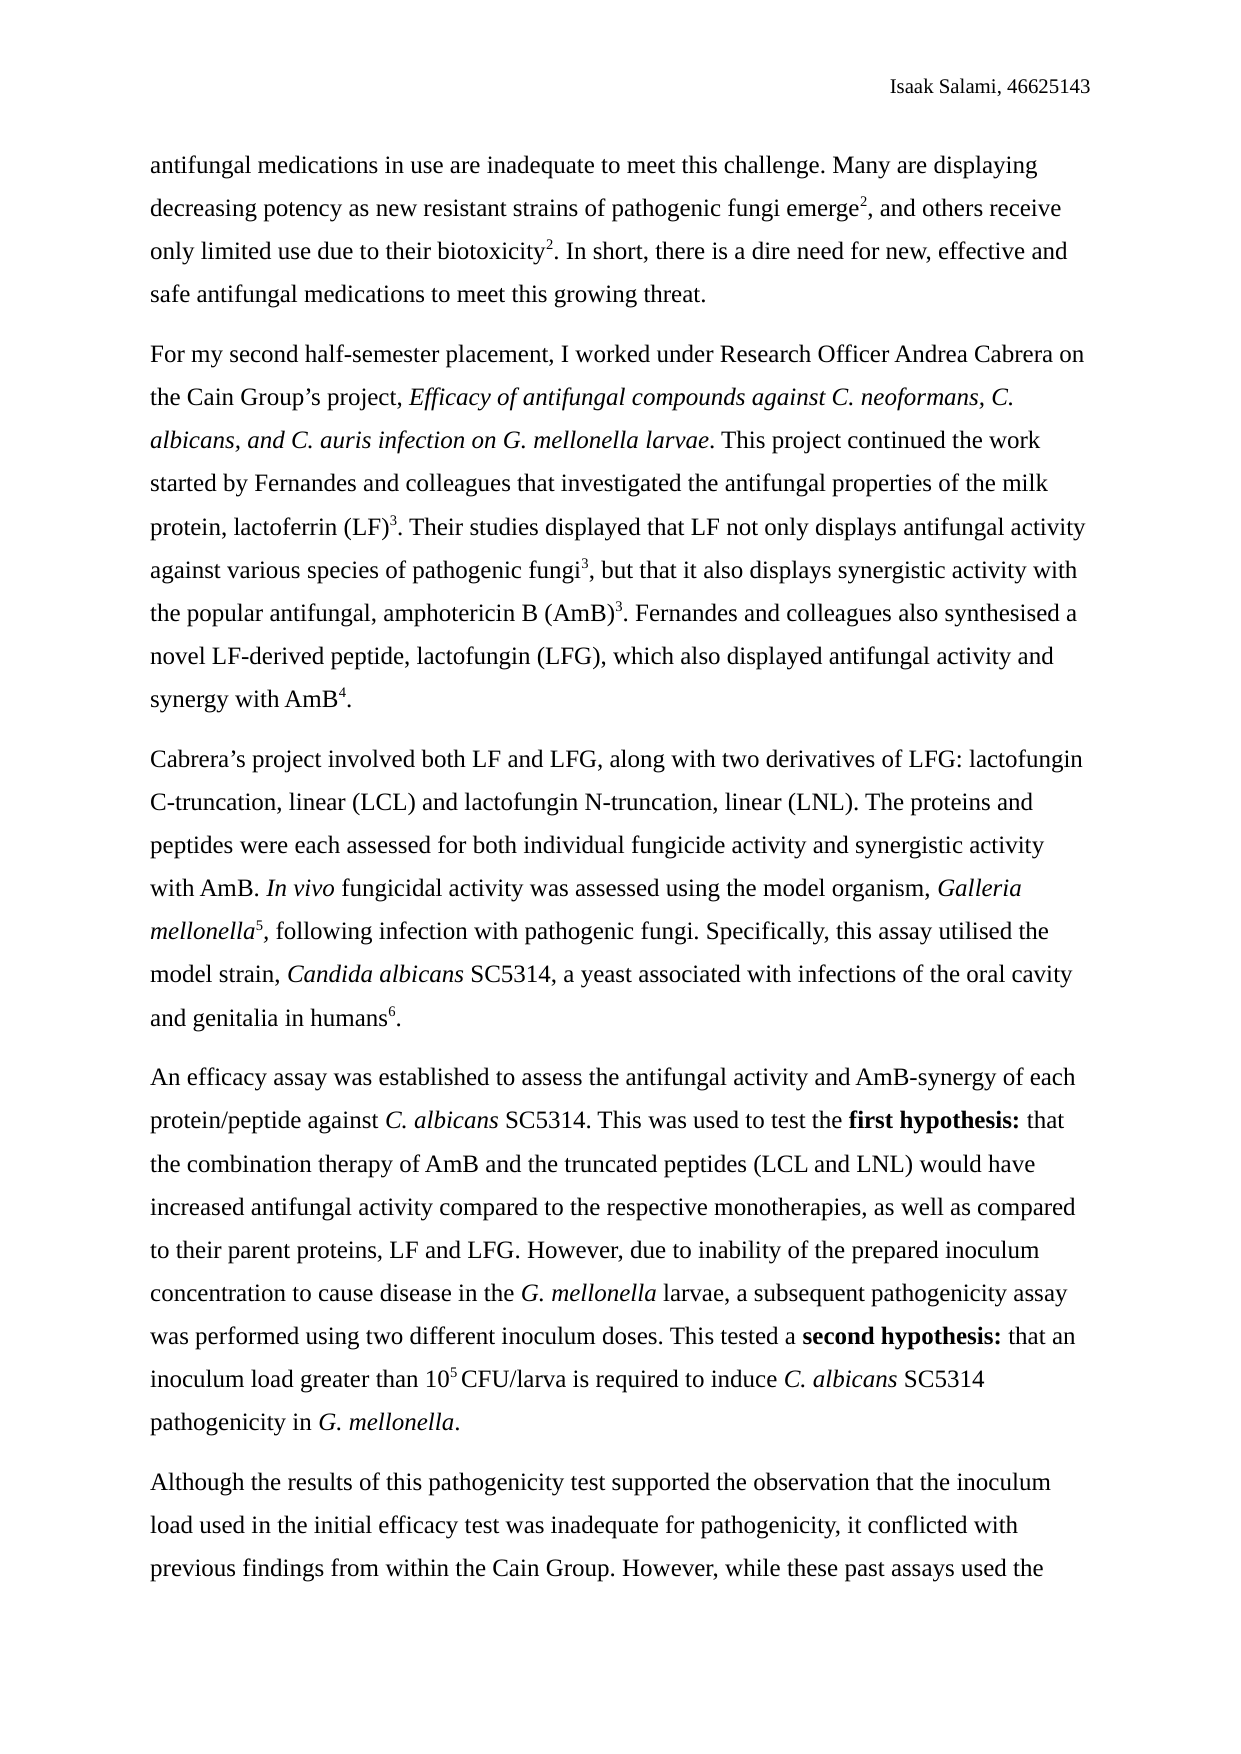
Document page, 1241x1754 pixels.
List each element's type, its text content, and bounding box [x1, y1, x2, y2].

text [150, 150, 1090, 308]
text An efficacy assay was established to assess the antifungal activity and AmB-synergy of each protein/peptide against C. albicans SC5314. This was used to test the first hypothesis: that the combination therapy of AmB and the truncated peptides (LCL and LNL) would have increased antifungal activity compared to the respective monotherapies, as well as compared to their parent proteins, LF and LFG. However, due to inability of the prepared inoculum concentration to cause disease in the G. mellonella larvae, a subsequent pathogenicity assay was performed using two different inoculum doses. This tested a second hypothesis: that an inoculum load greater than 105 CFU/larva is required to induce C. albicans SC5314 pathogenicity in G. mellonella. [150, 1062, 1090, 1436]
text For my second half-semester placement, I worked under Research Officer Andrea Cabrera on the Cain Group’s project, Efficacy of antifungal compounds against C. neoformans, C. albicans, and C. auris infection on G. mellonella larvae. This project continued the work started by Fernandes and colleagues that investigated the antifungal properties of the milk protein, lactoferrin (LF)3. Their studies displayed that LF not only displays antifungal activity against various species of pathogenic fungi3, but that it also displays synergistic activity with the popular antifungal, amphotericin B (AmB)3. Fernandes and colleagues also synthesised a novel LF-derived peptide, lactofungin (LFG), which also displayed antifungal activity and synergy with AmB4. [150, 339, 1090, 713]
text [150, 1467, 1090, 1582]
text Cabrera’s project involved both LF and LFG, along with two derivatives of LFG: lactofungin C-truncation, linear (LCL) and lactofungin N-truncation, linear (LNL). The proteins and peptides were each assessed for both individual fungicide activity and synergistic activity with AmB. In vivo fungicidal activity was assessed using the model organism, Galleria mellonella5, following infection with pathogenic fungi. Specifically, this assay utilised the model strain, Candida albicans SC5314, a yeast associated with infections of the oral cavity and genitalia in humans6. [150, 744, 1090, 1031]
